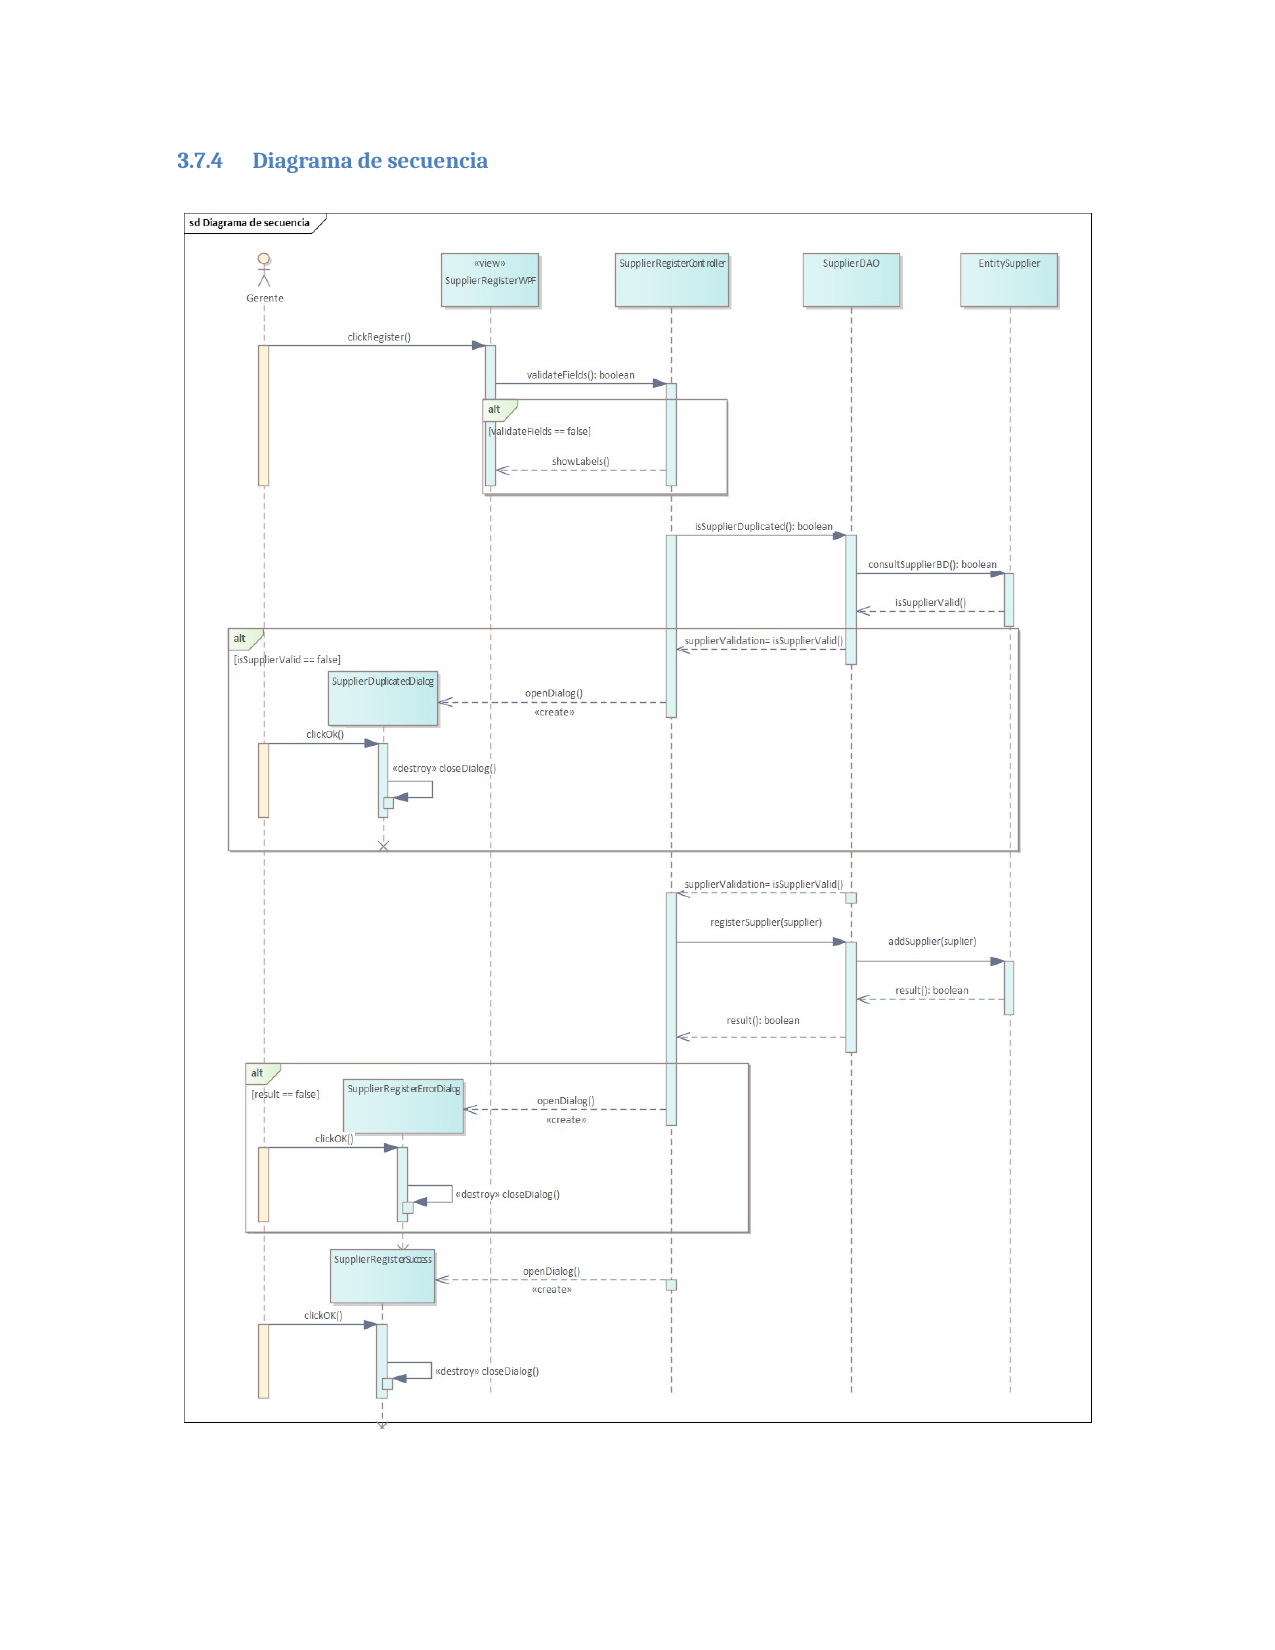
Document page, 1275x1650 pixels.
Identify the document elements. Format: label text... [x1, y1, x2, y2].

picture [177, 207, 1098, 1429]
subtitle Diagrama de secuencia [177, 148, 1098, 174]
